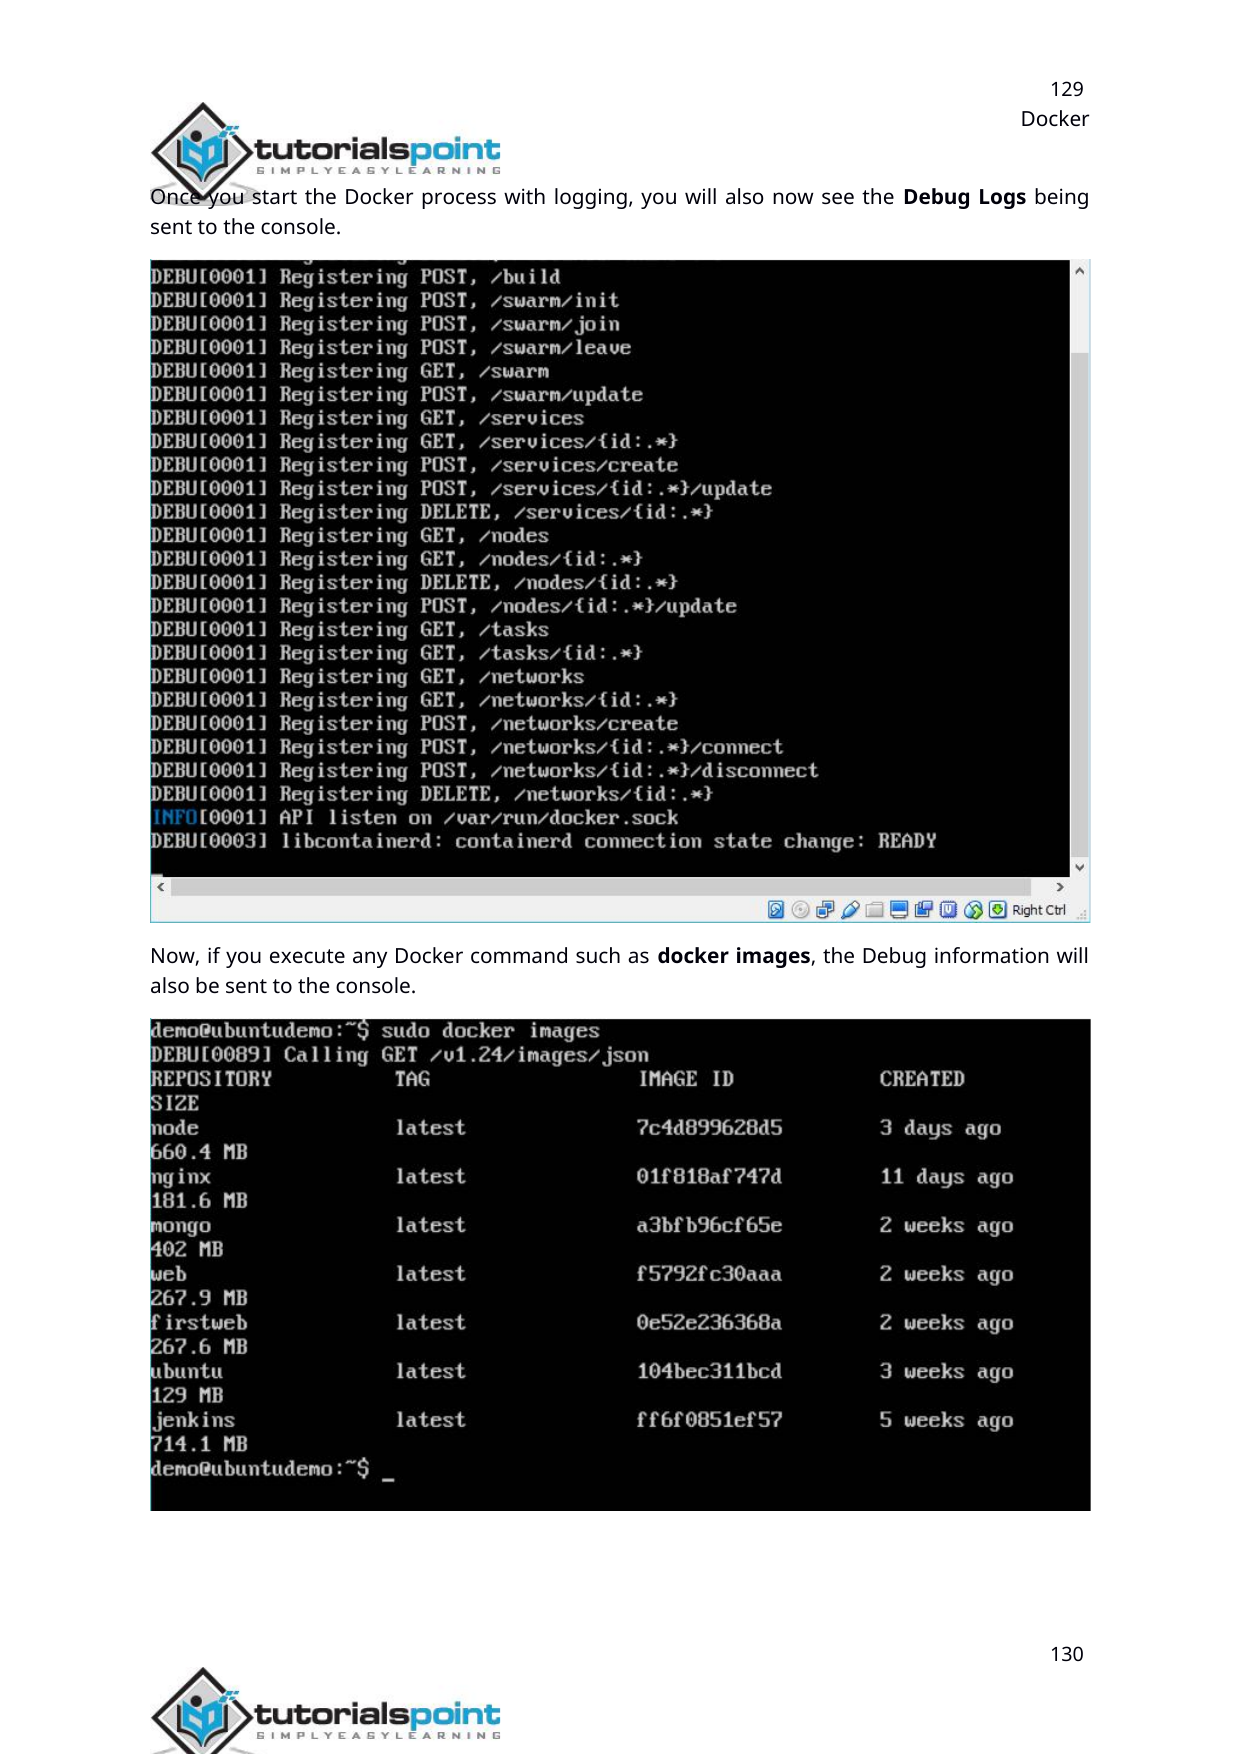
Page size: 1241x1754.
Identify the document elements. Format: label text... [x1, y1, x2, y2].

text 130 [1050, 1640, 1090, 1667]
text Docker [150, 104, 1089, 132]
picture [150, 1667, 501, 1754]
picture [150, 1018, 1091, 1511]
picture [150, 132, 501, 182]
picture [150, 259, 1091, 923]
text Now, if you execute any Docker command such as docker images, the Debug information will also be sent to the console. [150, 941, 1089, 999]
text Once you start the Docker process with logging, you will also now see the Debug Logs being sent to the console. [150, 182, 1089, 241]
text 129 [1050, 75, 1090, 102]
